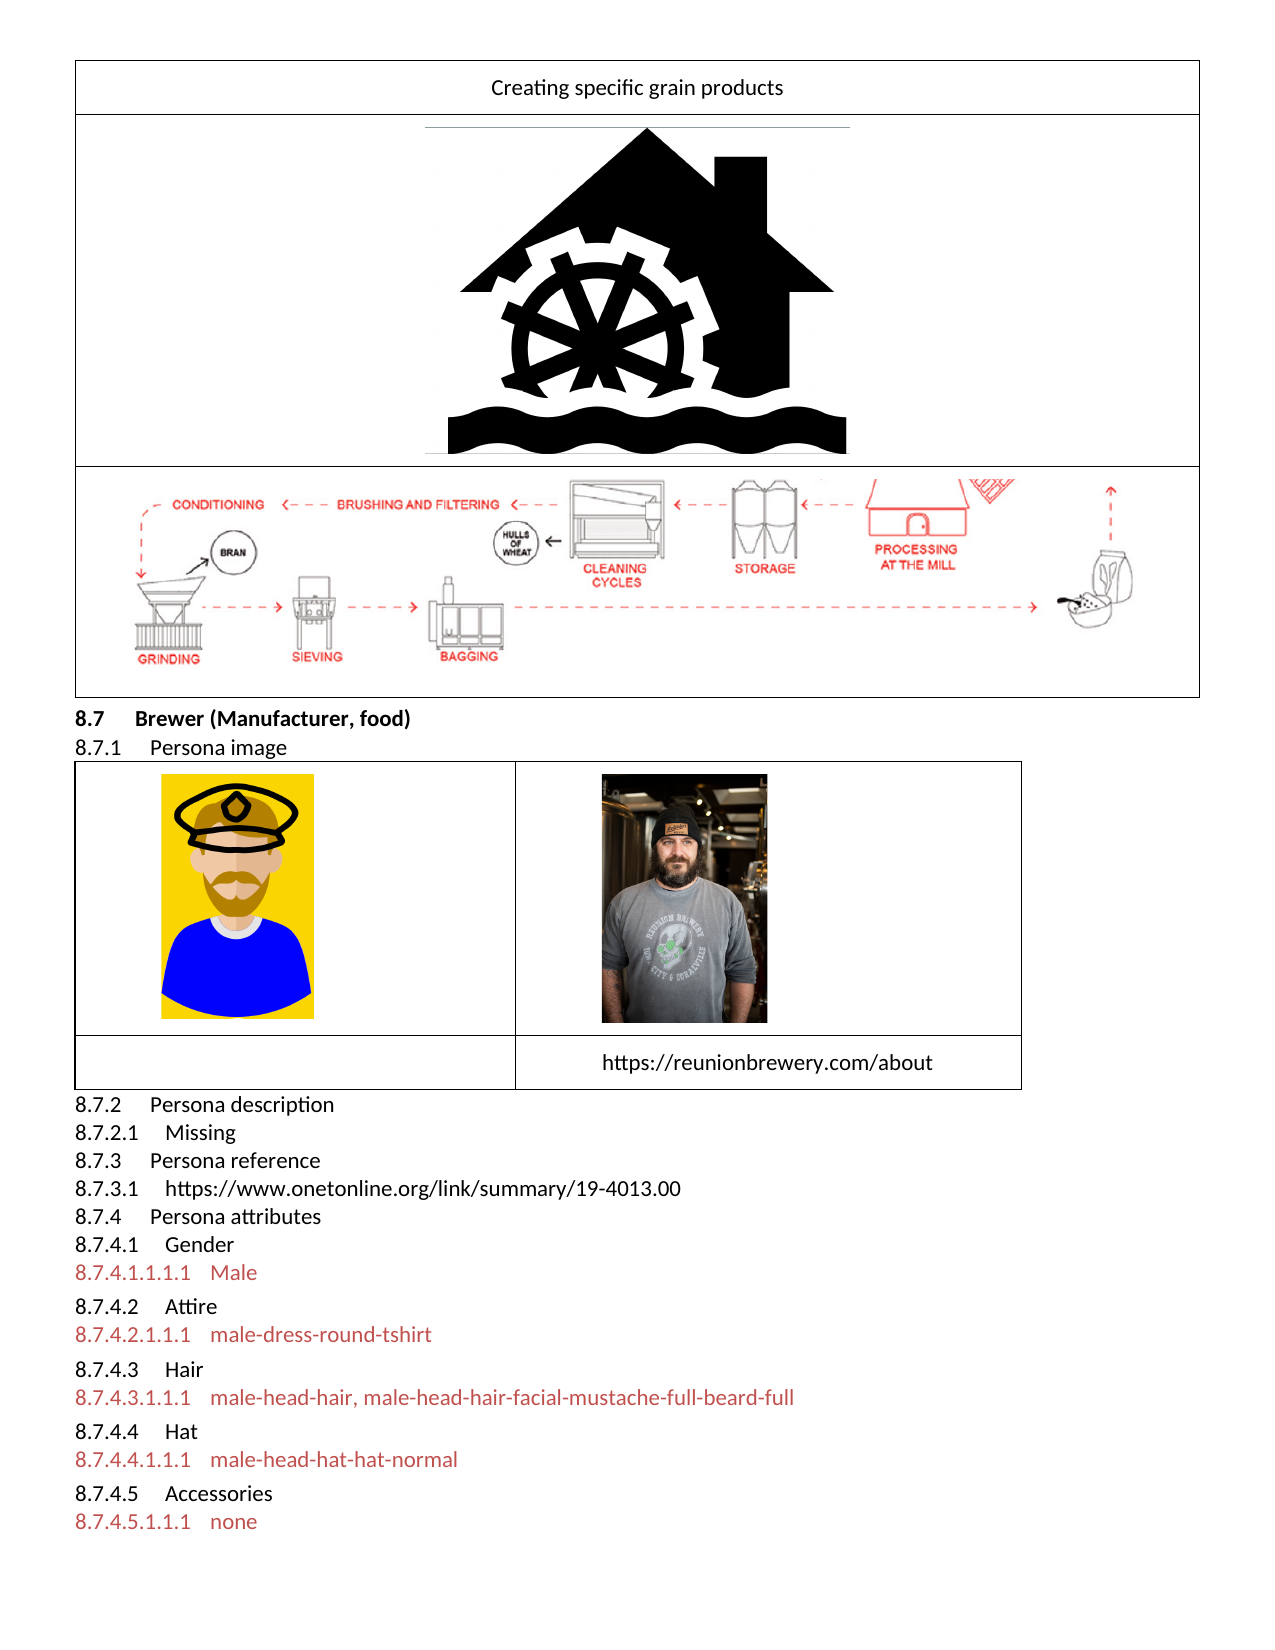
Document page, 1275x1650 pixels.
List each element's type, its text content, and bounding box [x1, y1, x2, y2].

table_cell [76, 467, 1199, 697]
subtitle Hat [75, 1417, 1200, 1445]
subtitle Attire [75, 1292, 1200, 1320]
picture [117, 479, 1158, 685]
subtitle Brewer (Manufacturer, food) [75, 704, 1200, 733]
subtitle Male [75, 1258, 1200, 1286]
subtitle male-head-hair, male-head-hair-facial-mustache-full-beard-full [75, 1383, 1200, 1411]
table_header Creating specific grain products [76, 61, 1199, 114]
subtitle Persona reference [75, 1146, 1200, 1174]
subtitle none [75, 1507, 1200, 1535]
subtitle Persona image [75, 733, 1200, 761]
subtitle Accessories [75, 1479, 1200, 1507]
table_header [76, 762, 515, 1035]
table_cell https://reunionbrewery.com/about [516, 1036, 1021, 1089]
subtitle male-dress-round-tshirt [75, 1320, 1200, 1348]
subtitle Persona description [75, 1090, 1200, 1118]
subtitle https://www.onetonline.org/link/summary/19-4013.00 [75, 1174, 1200, 1202]
subtitle Missing [75, 1118, 1200, 1146]
subtitle Persona attributes [75, 1202, 1200, 1230]
picture [161, 774, 314, 1019]
subtitle Hair [75, 1355, 1200, 1383]
table_header [516, 762, 1021, 1035]
table_cell [76, 115, 1199, 466]
subtitle Gender [75, 1230, 1200, 1258]
table_cell [76, 1036, 515, 1089]
subtitle male-head-hat-hat-normal [75, 1445, 1200, 1473]
picture [425, 127, 850, 454]
picture [601, 774, 768, 1023]
